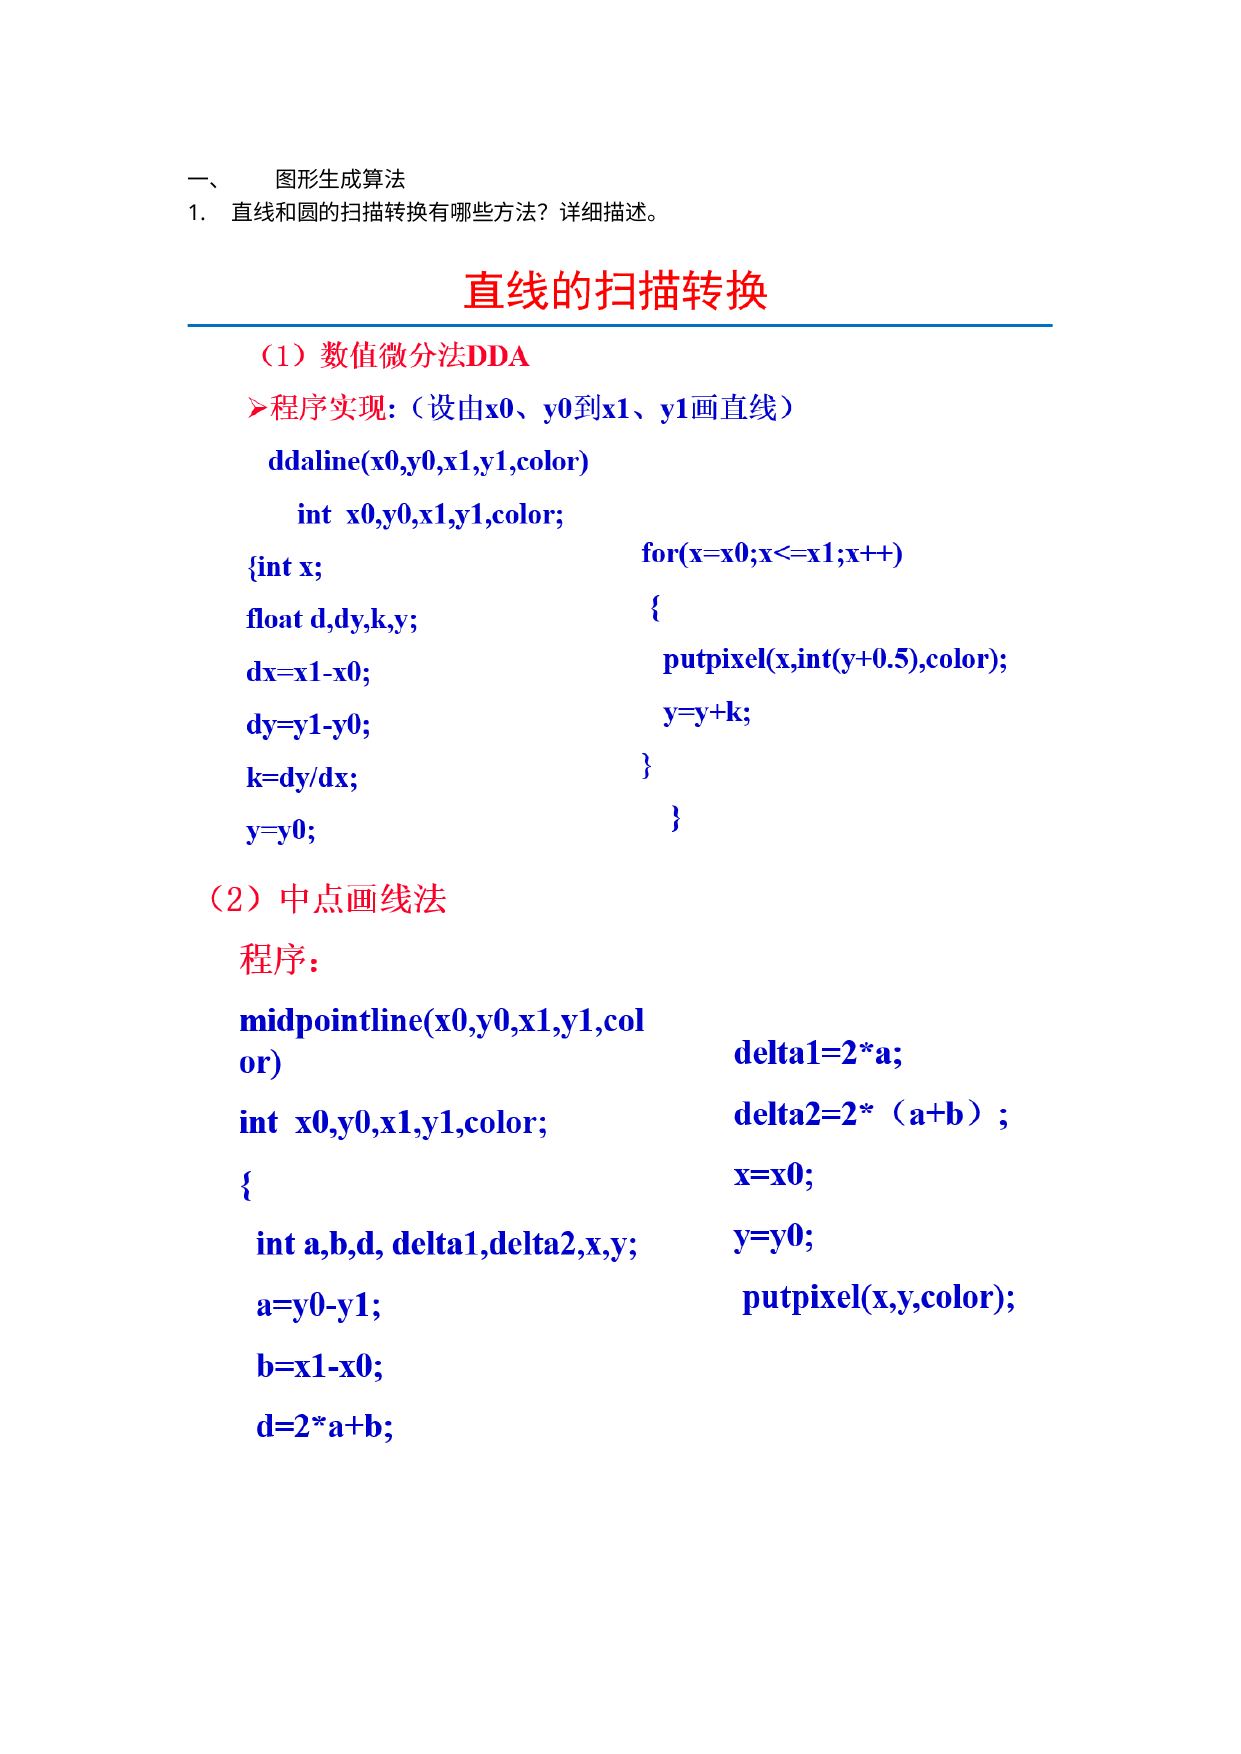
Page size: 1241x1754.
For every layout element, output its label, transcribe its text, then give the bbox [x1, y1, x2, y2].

picture [187, 227, 1053, 854]
list 直线和圆的扫描转换有哪些方法？详细描述。 [187, 194, 1053, 227]
picture [187, 877, 1053, 1444]
list 图形生成算法 [187, 162, 1053, 194]
